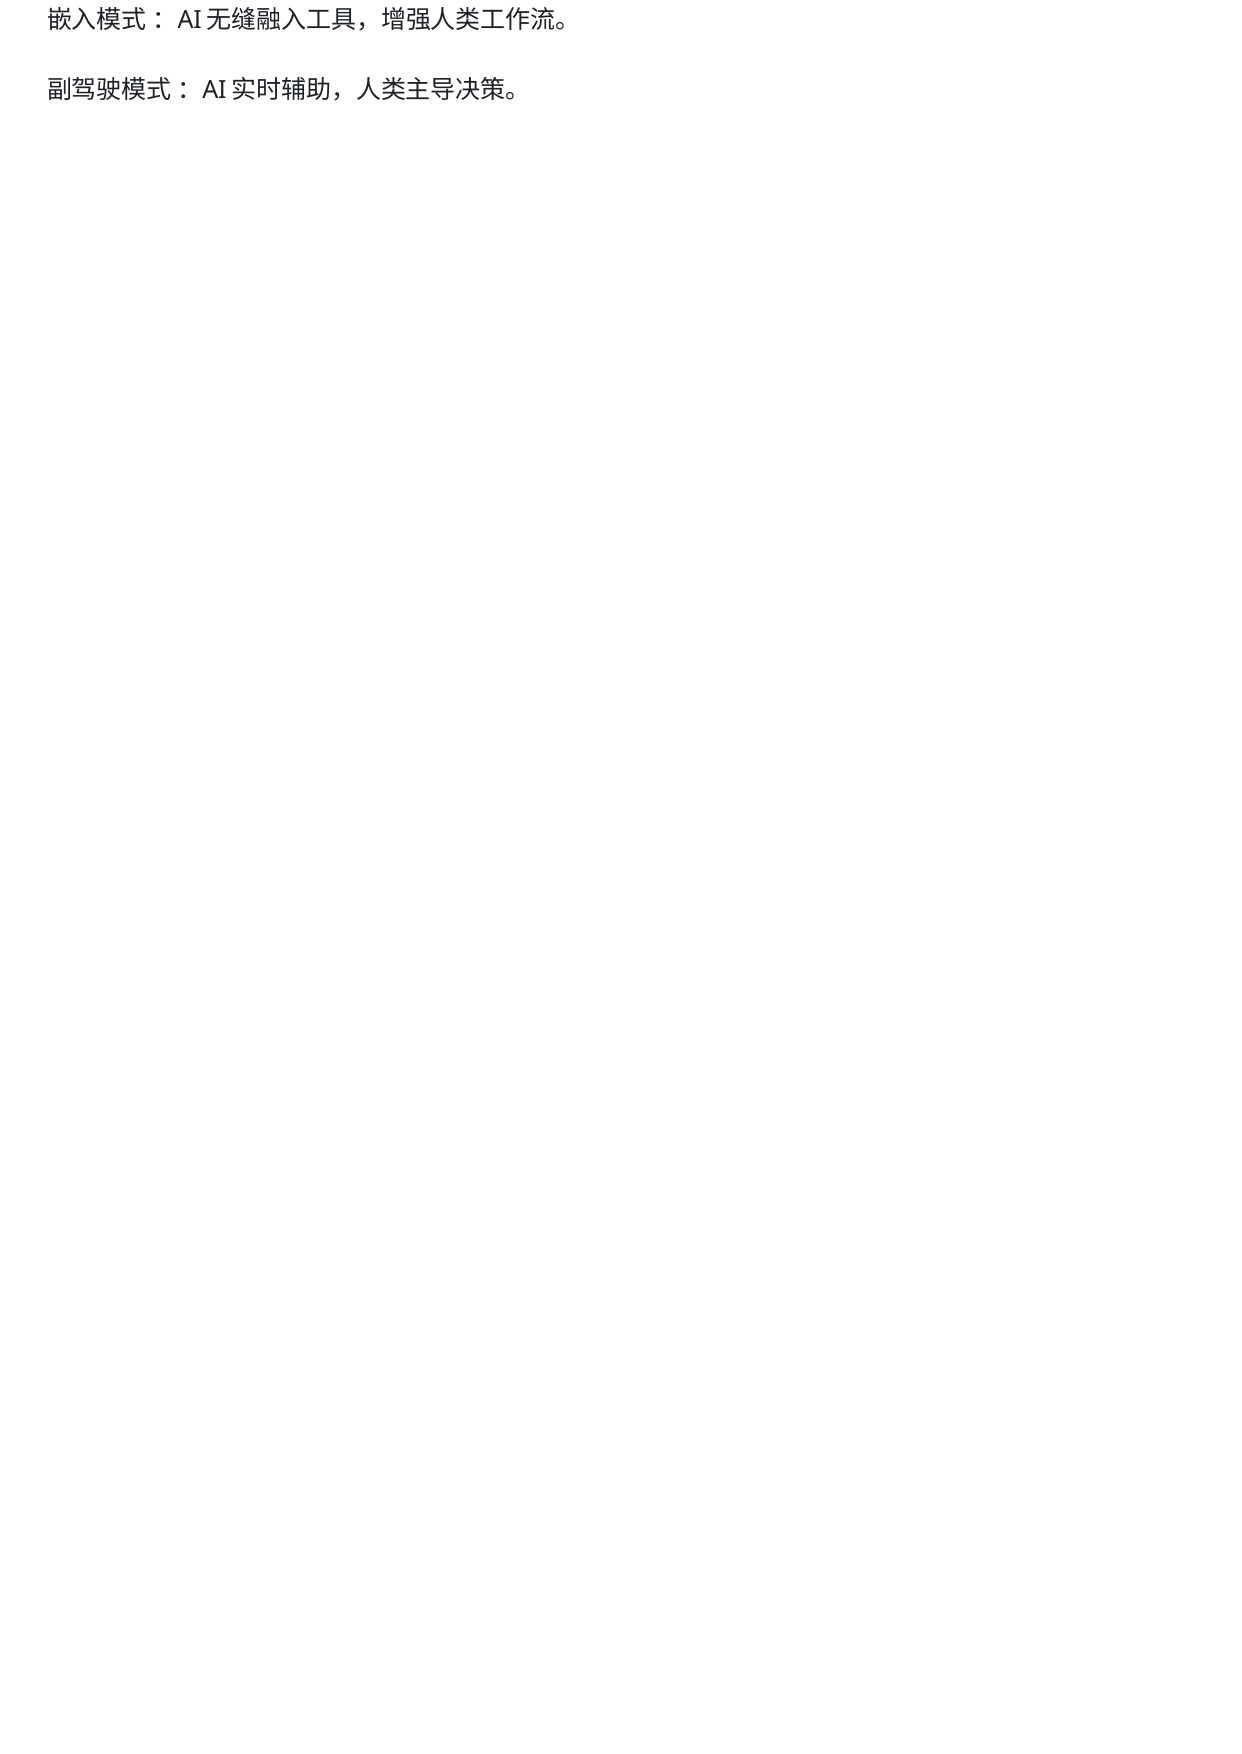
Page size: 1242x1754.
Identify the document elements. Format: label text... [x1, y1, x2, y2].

text 嵌入模式 ：AI无缝融入工具，增强人类工作流。副驾驶模式 ：AI实时辅助，人类主导决策。 [47, 0, 578, 106]
